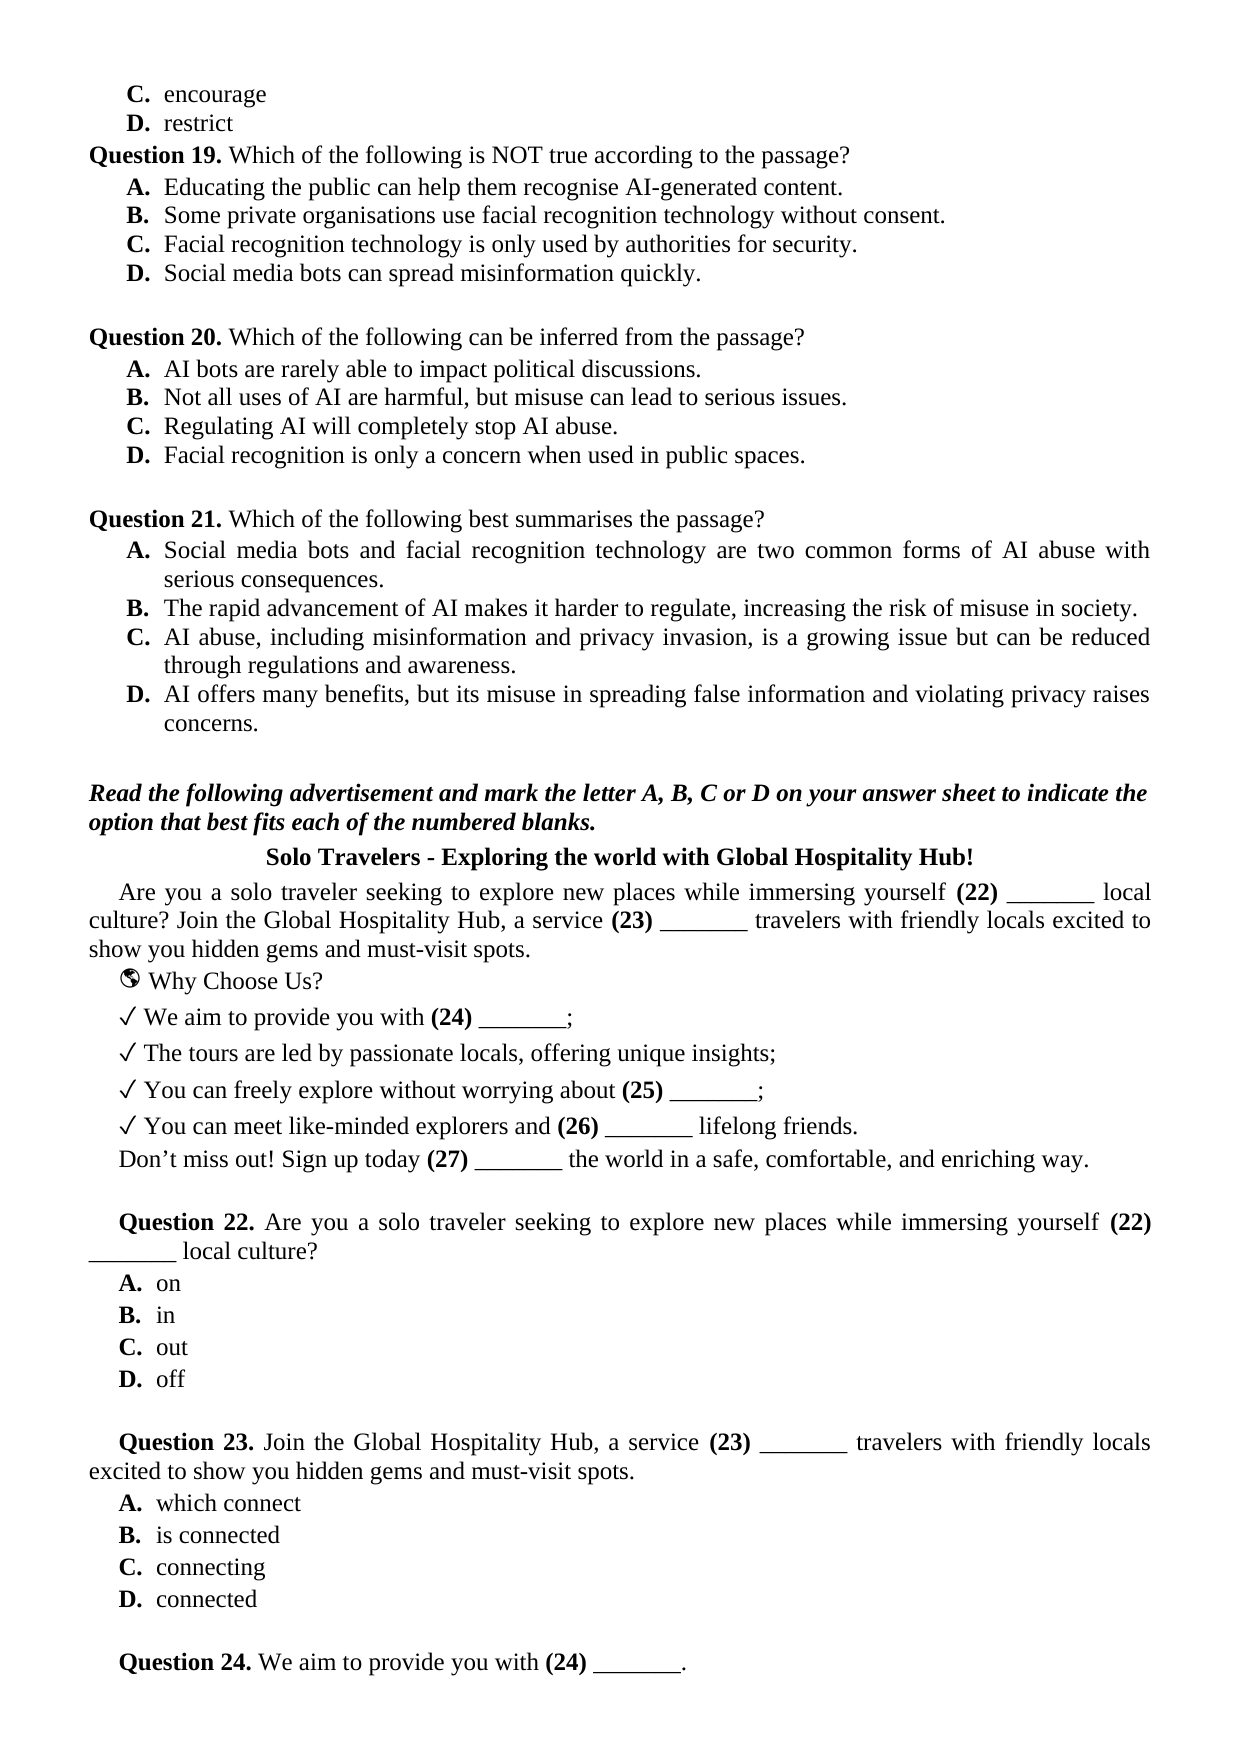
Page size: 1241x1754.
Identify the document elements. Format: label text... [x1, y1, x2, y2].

list Regulating AI will completely stop AI abuse. [126, 411, 1152, 440]
list encourage [126, 79, 1152, 108]
text Question 23. Join the Global Hospitality Hub, a service (23) _______ travelers with friendly locals excited to show you hidden gems and must-visit spots. [89, 1427, 1152, 1485]
text ✓ The tours are led by passionate locals, offering unique insights; [89, 1035, 1152, 1068]
list Some private organisations use facial recognition technology without consent. [126, 201, 1152, 229]
text Question 21. Which of the following best summarises the passage? [89, 504, 1152, 532]
list Not all uses of AI are harmful, but misuse can lead to serious issues. [126, 382, 1152, 411]
text Why Choose Us? [89, 966, 1152, 995]
list Social media bots and facial recognition technology are two common forms of AI abuse with serious consequences. [126, 536, 1152, 593]
text Question 20. Which of the following can be inferred from the passage? [89, 322, 1152, 351]
text Question 19. Which of the following is NOT true according to the passage? [89, 140, 1152, 169]
text Question 22. Are you a solo traveler seeking to explore new places while immersing yourself (22) _______ local culture? [89, 1207, 1152, 1265]
list Educating the public can help them recognise AI-generated content. [126, 172, 1152, 201]
text ✓ You can freely explore without worrying about (25) _______; [89, 1071, 1152, 1104]
text Question 24. We aim to provide you with (24) _______. [89, 1647, 1152, 1676]
list is connected [118, 1520, 1152, 1549]
picture [118, 966, 142, 990]
text ✓ You can meet like-minded explorers and (26) _______ lifelong friends. [89, 1107, 1152, 1141]
list connecting [118, 1552, 1152, 1581]
list restrict [126, 108, 1152, 137]
list AI offers many benefits, but its misuse in spreading false information and violating privacy raises concerns. [126, 679, 1152, 737]
text Don’t miss out! Sign up today (27) _______ the world in a safe, comfortable, and enriching way. [89, 1144, 1152, 1172]
subtitle Read the following advertisement and mark the letter A, B, C or D on your answer sheet to indicate the option that best fits each of the numbered blanks. [89, 778, 1152, 836]
list off [118, 1364, 1152, 1392]
list The rapid advancement of AI makes it harder to regulate, increasing the risk of misuse in society. [126, 593, 1152, 622]
list connected [118, 1584, 1152, 1612]
list out [118, 1332, 1152, 1361]
list on [118, 1268, 1152, 1297]
text Solo Travelers - Exploring the world with Global Hospitality Hub! [89, 842, 1152, 871]
list Social media bots can spread misinformation quickly. [126, 258, 1152, 287]
list AI abuse, including misinformation and privacy invasion, is a growing issue but can be reduced through regulations and awareness. [126, 622, 1152, 679]
text Are you a solo traveler seeking to explore new places while immersing yourself (22) _______ local culture? Join the Global Hospitality Hub, a service (23) _______ travelers with friendly locals excited to show you hidden gems and must-visit spots. [89, 877, 1152, 963]
list which connect [118, 1488, 1152, 1517]
list Facial recognition technology is only used by authorities for security. [126, 229, 1152, 258]
list AI bots are rarely able to impact political discussions. [126, 354, 1152, 382]
text ✓ We aim to provide you with (24) _______; [89, 998, 1152, 1032]
list in [118, 1300, 1152, 1329]
list Facial recognition is only a concern when used in public spaces. [126, 440, 1152, 469]
